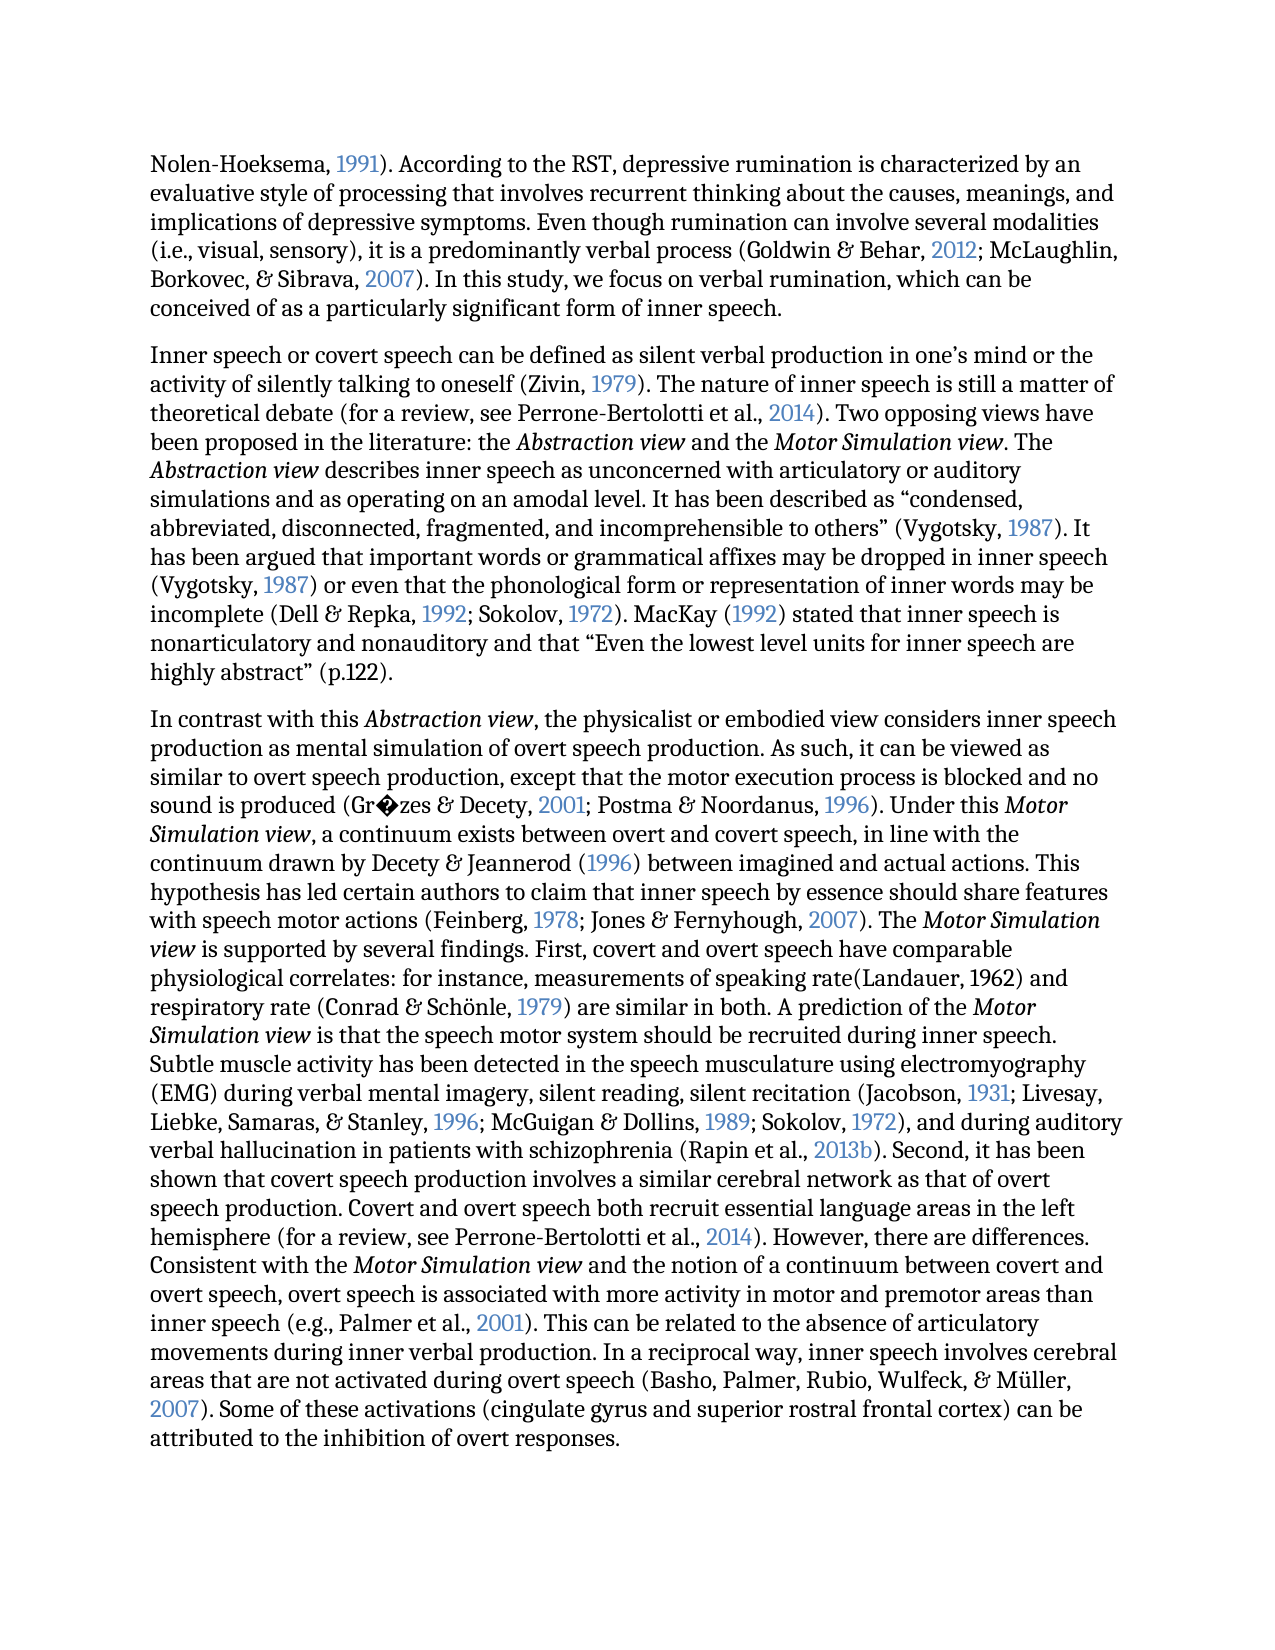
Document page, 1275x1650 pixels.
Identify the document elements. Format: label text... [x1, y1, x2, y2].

text Inner speech or covert speech can be defined as silent verbal production in one’s mind or the activity of silently talking to oneself (Zivin, 1979). The nature of inner speech is still a matter of theoretical debate (for a review, see Perrone-Bertolotti et al., 2014). Two opposing views have been proposed in the literature: the Abstraction view and the Motor Simulation view. The Abstraction view describes inner speech as unconcerned with articulatory or auditory simulations and as operating on an amodal level. It has been described as “condensed, abbreviated, disconnected, fragmented, and incomprehensible to others” (Vygotsky, 1987). It has been argued that important words or grammatical affixes may be dropped in inner speech (Vygotsky, 1987) or even that the phonological form or representation of inner words may be incomplete (Dell & Repka, 1992; Sokolov, 1972). MacKay (1992) stated that inner speech is nonarticulatory and nonauditory and that “Even the lowest level units for inner speech are highly abstract” (p.122). [150, 341, 1125, 686]
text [150, 150, 1125, 322]
text In contrast with this Abstraction view, the physicalist or embodied view considers inner speech production as mental simulation of overt speech production. As such, it can be viewed as similar to overt speech production, except that the motor execution process is blocked and no sound is produced (Gr�zes & Decety, 2001; Postma & Noordanus, 1996). Under this Motor Simulation view, a continuum exists between overt and covert speech, in line with the continuum drawn by Decety & Jeannerod (1996) between imagined and actual actions. This hypothesis has led certain authors to claim that inner speech by essence should share features with speech motor actions (Feinberg, 1978; Jones & Fernyhough, 2007). The Motor Simulation view is supported by several findings. First, covert and overt speech have comparable physiological correlates: for instance, measurements of speaking rate(Landauer, 1962) and respiratory rate (Conrad & Schönle, 1979) are similar in both. A prediction of the Motor Simulation view is that the speech motor system should be recruited during inner speech. Subtle muscle activity has been detected in the speech musculature using electromyography (EMG) during verbal mental imagery, silent reading, silent recitation (Jacobson, 1931; Livesay, Liebke, Samaras, & Stanley, 1996; McGuigan & Dollins, 1989; Sokolov, 1972), and during auditory verbal hallucination in patients with schizophrenia (Rapin et al., 2013b). Second, it has been shown that covert speech production involves a similar cerebral network as that of overt speech production. Covert and overt speech both recruit essential language areas in the left hemisphere (for a review, see Perrone-Bertolotti et al., 2014). However, there are differences. Consistent with the Motor Simulation view and the notion of a continuum between covert and overt speech, overt speech is associated with more activity in motor and premotor areas than inner speech (e.g., Palmer et al., 2001). This can be related to the absence of articulatory movements during inner verbal production. In a reciprocal way, inner speech involves cerebral areas that are not activated during overt speech (Basho, Palmer, Rubio, Wulfeck, & Müller, 2007). Some of these activations (cingulate gyrus and superior rostral frontal cortex) can be attributed to the inhibition of overt responses. [150, 705, 1125, 1452]
